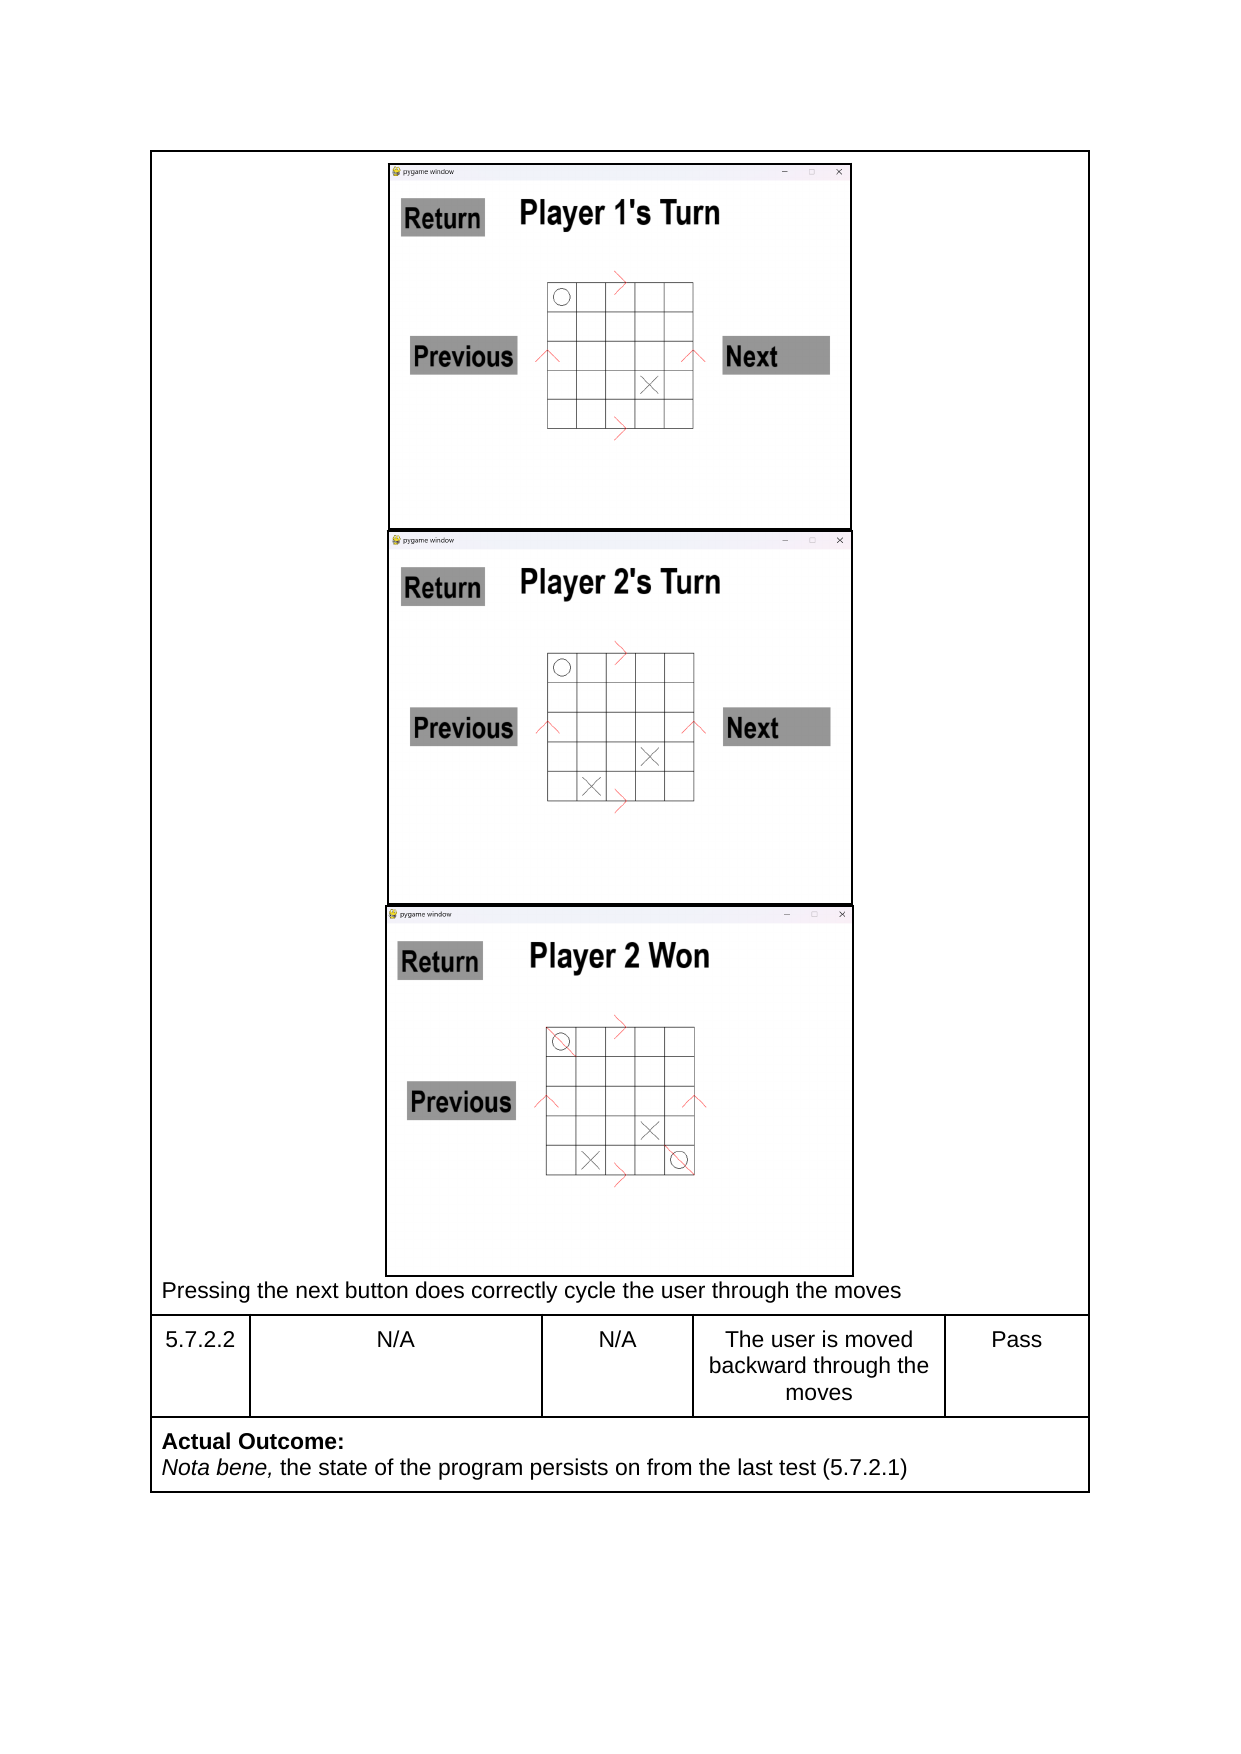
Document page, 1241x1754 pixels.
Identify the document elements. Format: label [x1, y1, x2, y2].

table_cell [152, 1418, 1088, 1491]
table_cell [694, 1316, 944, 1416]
picture [389, 532, 851, 903]
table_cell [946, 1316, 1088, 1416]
picture [387, 907, 852, 1275]
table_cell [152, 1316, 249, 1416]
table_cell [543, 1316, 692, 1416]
picture [390, 165, 850, 528]
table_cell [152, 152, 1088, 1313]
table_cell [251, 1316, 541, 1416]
